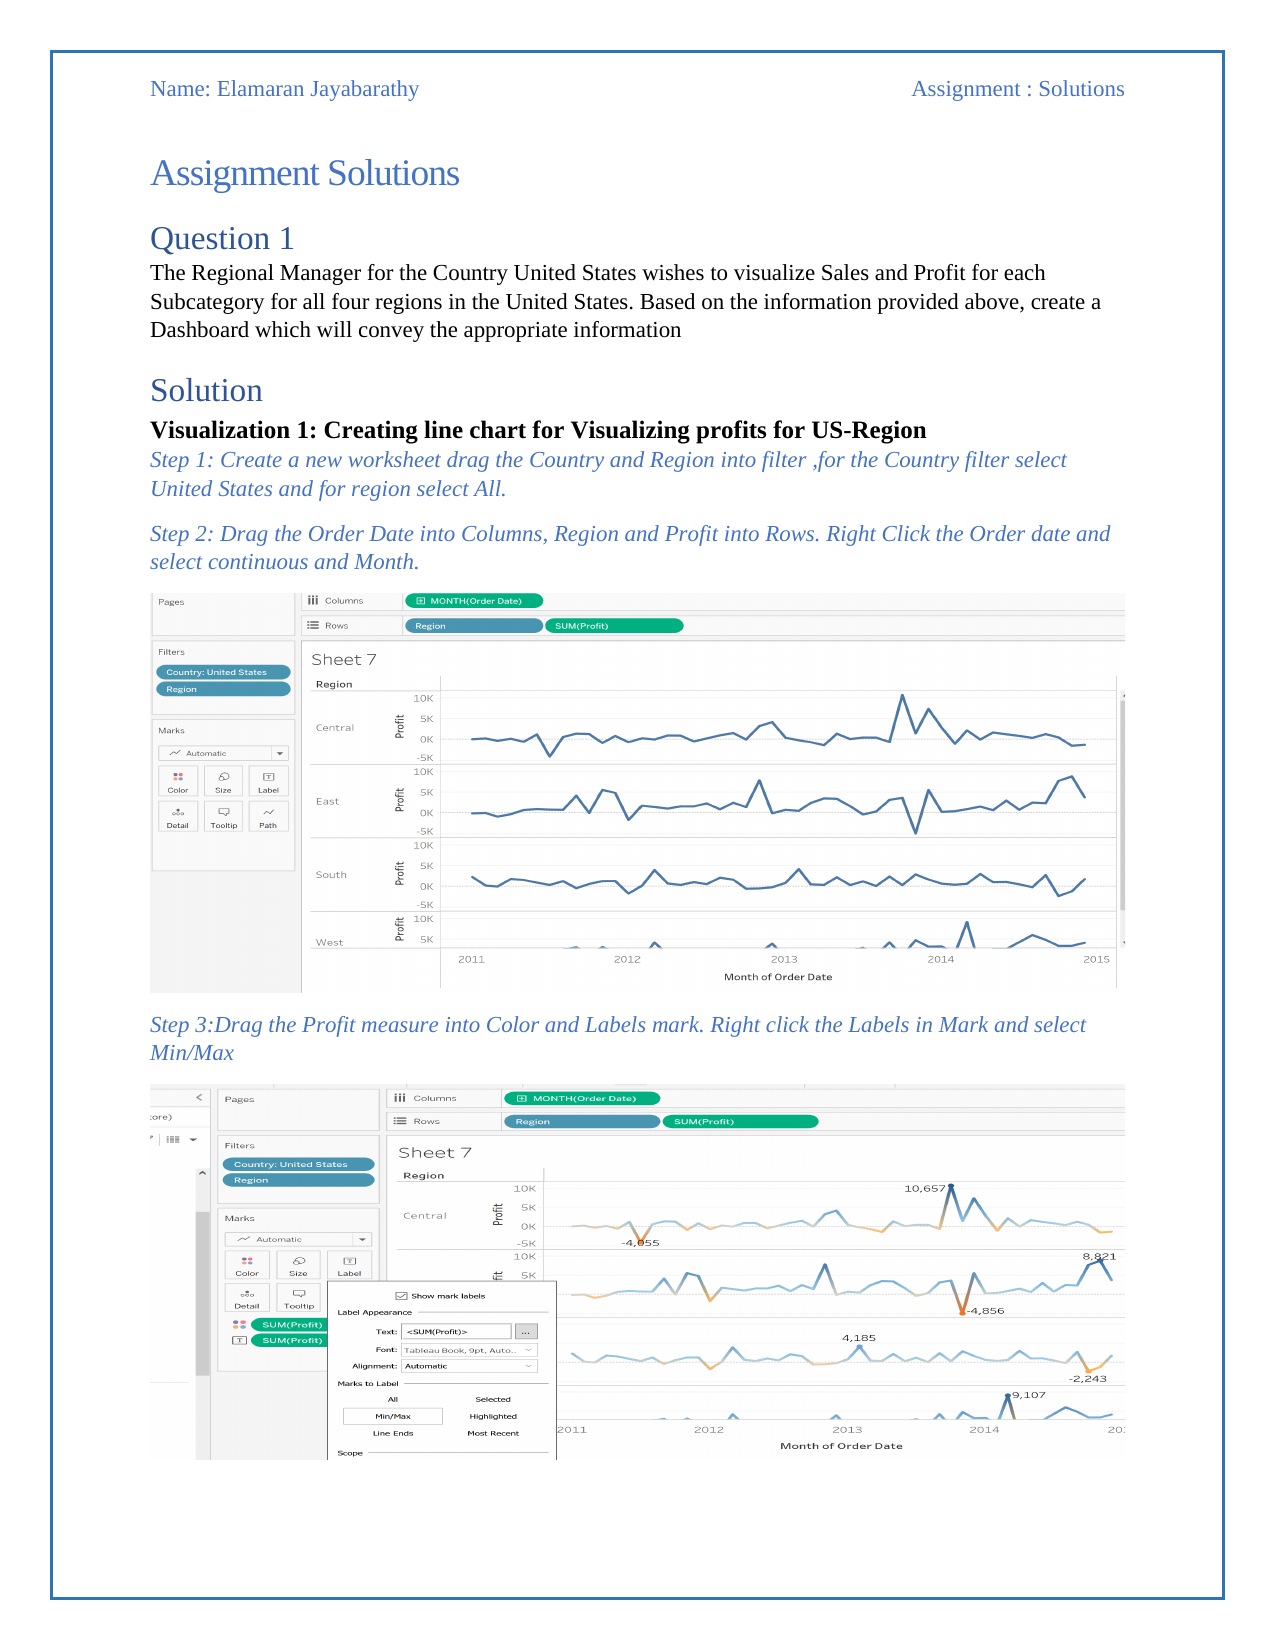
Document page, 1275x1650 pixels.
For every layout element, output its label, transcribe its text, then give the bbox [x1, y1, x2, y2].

text The Regional Manager for the Country United States wishes to visualize Sales and Profit for each Subcategory for all four regions in the United States. Based on the information provided above, create a Dashboard which will convey the appropriate information [150, 259, 1125, 343]
picture [150, 593, 1125, 993]
picture [150, 1084, 1125, 1460]
text Step 2: Drag the Order Date into Columns, Region and Profit into Rows. Right Click the Order date and select continuous and Month. [150, 520, 1125, 575]
subtitle Solution [150, 370, 1125, 408]
title Assignment Solutions [150, 150, 1125, 193]
text Step 1: Create a new worksheet drag the Country and Region into filter ,for the Country filter select United States and for region select All. [150, 446, 1125, 501]
subtitle Visualization 1: Creating line chart for Visualizing profits for US-Region [150, 415, 1125, 444]
subtitle Question 1 [150, 218, 1125, 256]
text Step 3:Drag the Profit measure into Color and Labels mark. Right click the Labels in Mark and select Min/Max [150, 1011, 1125, 1066]
